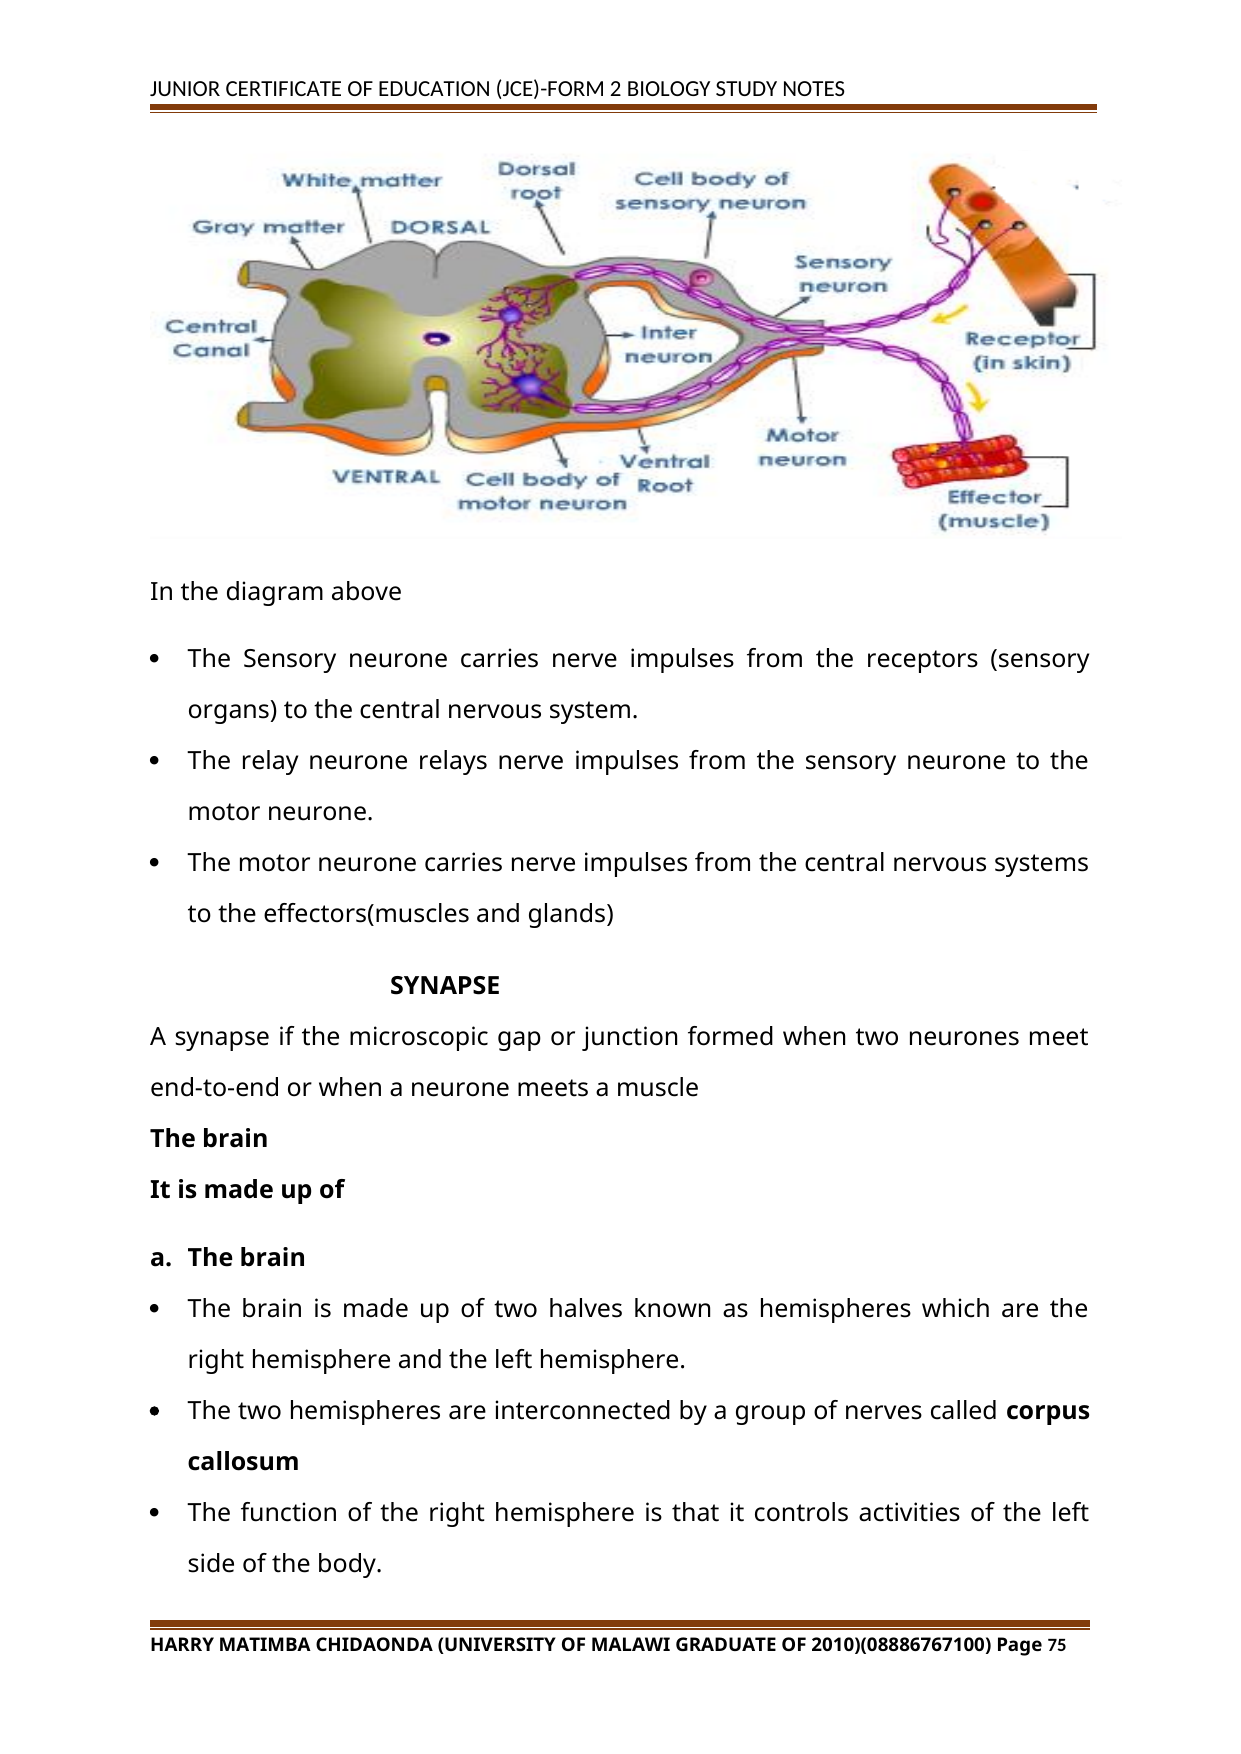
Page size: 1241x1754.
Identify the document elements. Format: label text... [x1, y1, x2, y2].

text It is made up of [150, 1172, 1090, 1206]
text SYNAPSE [150, 968, 1090, 1002]
picture [150, 150, 1123, 557]
text In the diagram above [150, 557, 1090, 607]
text A synapse if the microscopic gap or junction formed when two neurones meet end-to-end or when a neurone meets a muscle [150, 1019, 1090, 1104]
text The brain [150, 1121, 1090, 1155]
list The motor neurone carries nerve impulses from the central nervous systems to the effectors(muscles and glands) [150, 845, 1090, 930]
list The relay neurone relays nerve impulses from the sensory neurone to the motor neurone. [150, 743, 1090, 828]
list The brain [150, 1240, 1090, 1274]
list The function of the right hemisphere is that it controls activities of the left side of the body. [150, 1495, 1090, 1580]
list The two hemispheres are interconnected by a group of nerves called corpus callosum [150, 1393, 1090, 1478]
list The Sensory neurone carries nerve impulses from the receptors (sensory organs) to the central nervous system. [150, 641, 1090, 726]
list The brain is made up of two halves known as hemispheres which are the right hemisphere and the left hemisphere. [150, 1291, 1090, 1376]
